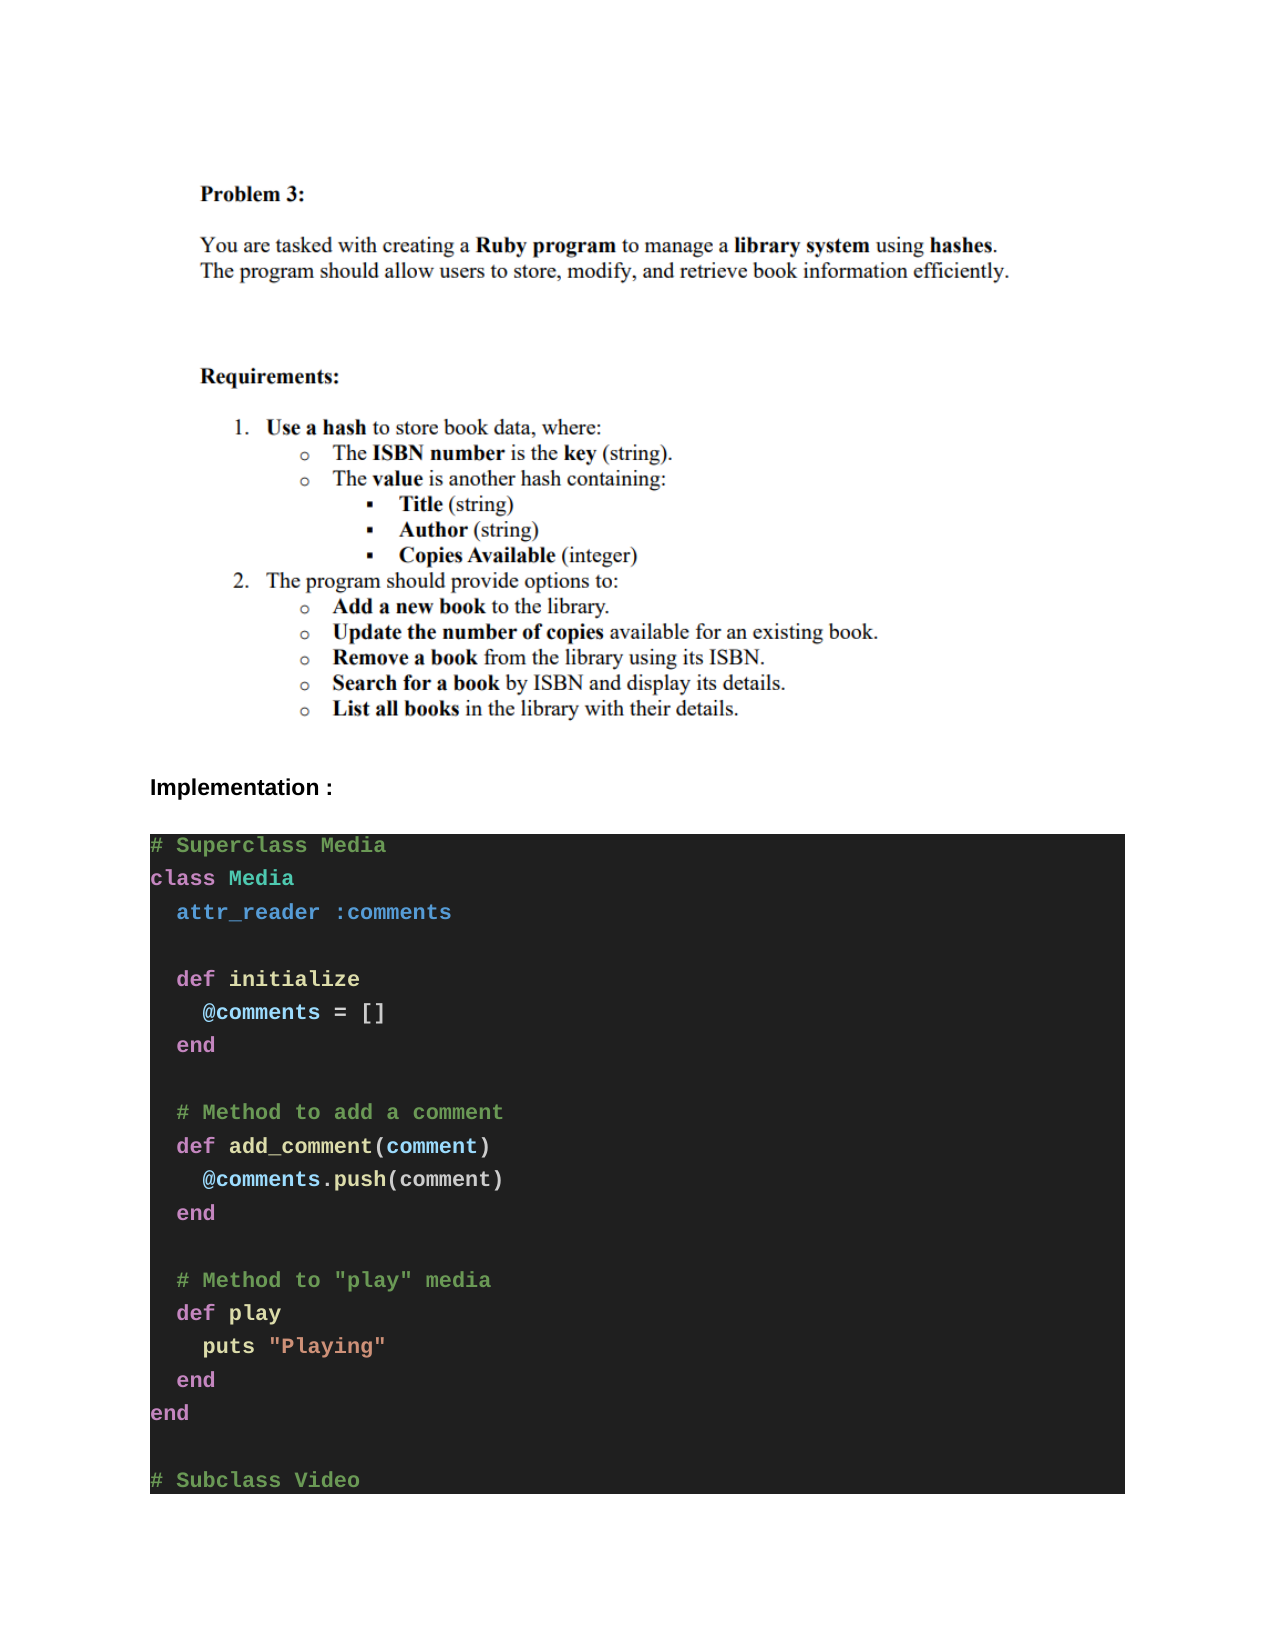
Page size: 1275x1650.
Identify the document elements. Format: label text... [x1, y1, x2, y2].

text class Media [150, 867, 1125, 892]
text puts "Playing" [150, 1336, 1125, 1360]
text # Method to add a comment [150, 1102, 1125, 1126]
text attr_reader :comments [150, 901, 1125, 926]
text def initialize [150, 968, 1125, 993]
picture [150, 150, 1125, 740]
text @comments.push(comment) [150, 1168, 1125, 1193]
text @comments = [] [150, 1001, 1125, 1026]
text def add_comment(comment) [150, 1135, 1125, 1160]
text end [150, 1369, 1125, 1394]
text # Superclass Media [150, 834, 1125, 859]
text def play [150, 1302, 1125, 1327]
text Implementation : [150, 774, 1125, 800]
text end [150, 1402, 1125, 1427]
text # Subclass Video [150, 1469, 1125, 1494]
text end [150, 1035, 1125, 1059]
text # Method to "play" media [150, 1269, 1125, 1293]
text end [150, 1202, 1125, 1227]
